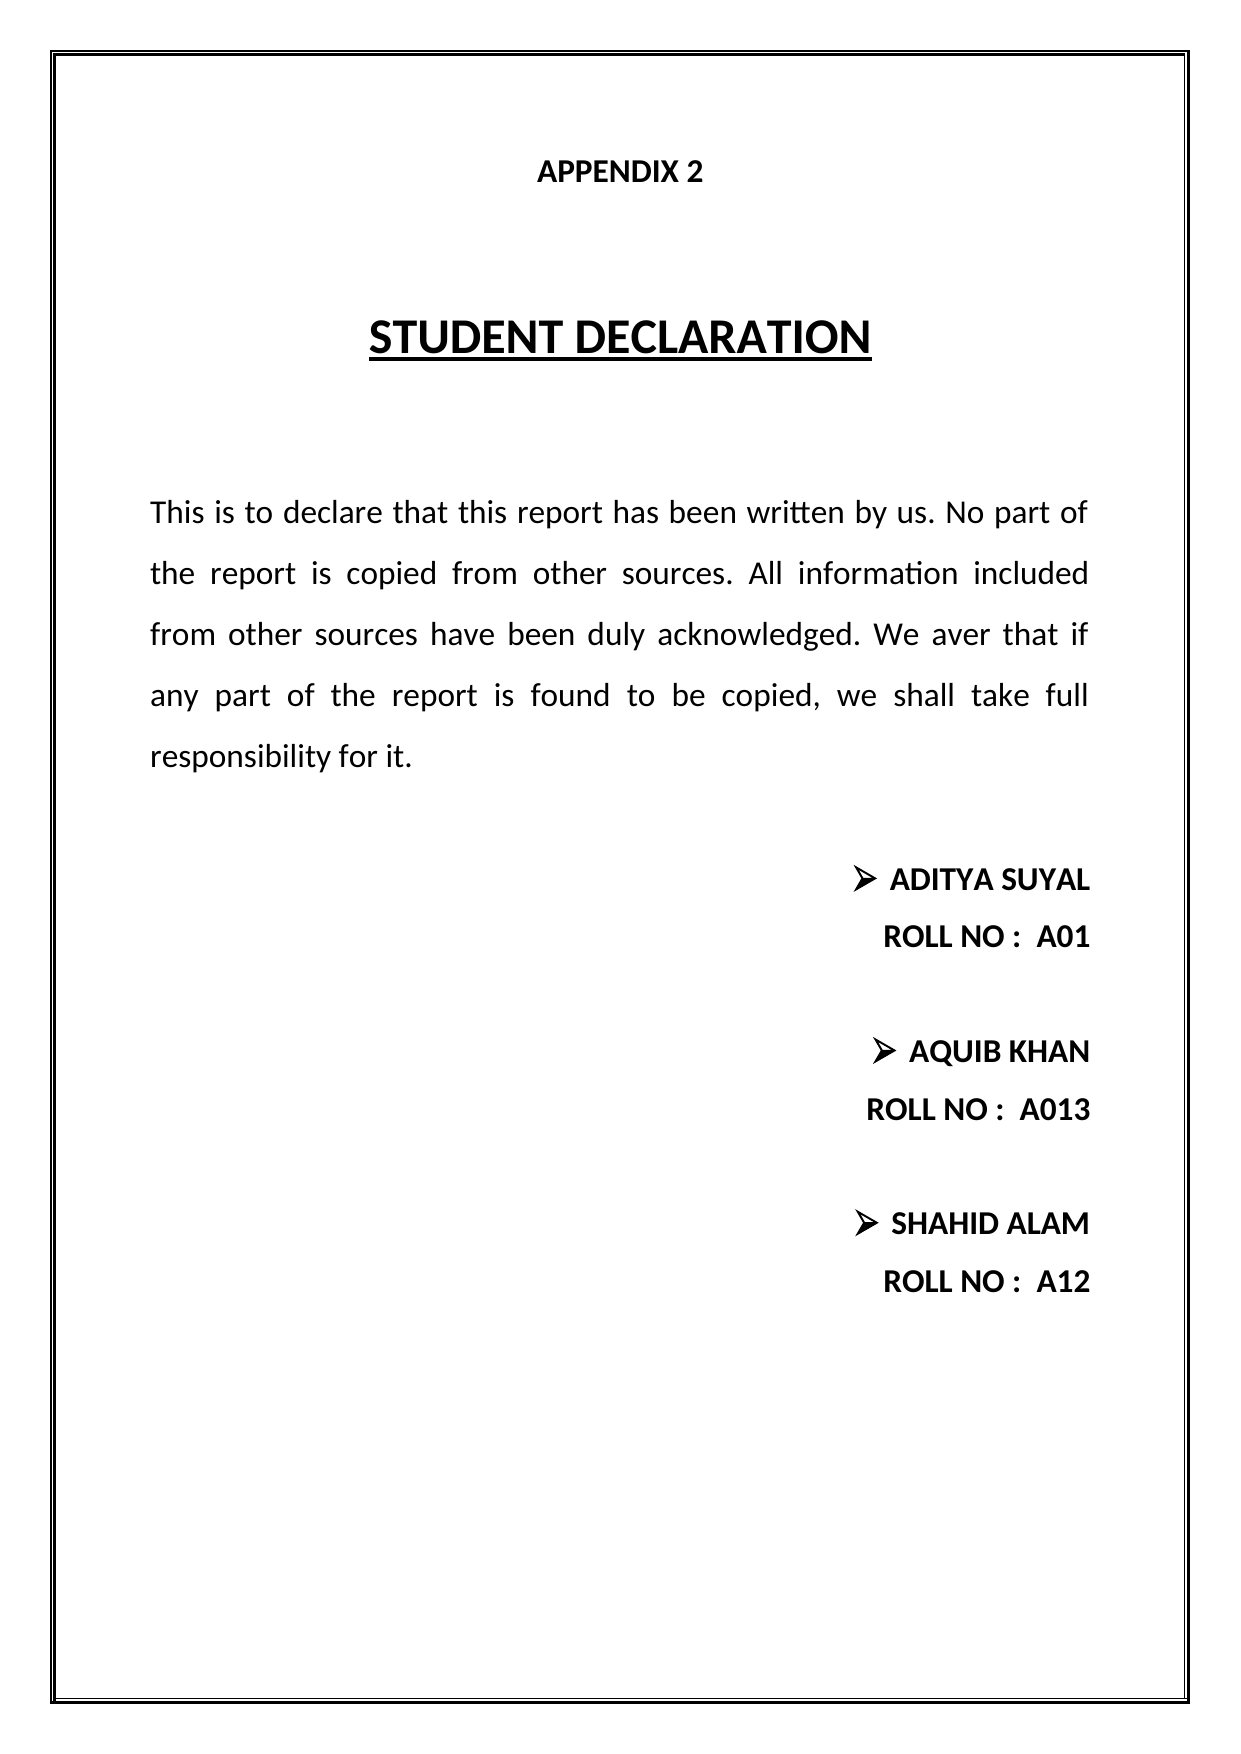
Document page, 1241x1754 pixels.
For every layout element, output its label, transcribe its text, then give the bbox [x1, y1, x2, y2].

text ROLL NO : A013 [150, 1087, 1090, 1128]
list ADITYA SUYAL [187, 858, 1090, 899]
text ROLL NO : A12 [150, 1260, 1090, 1300]
text ROLL NO : A01 [150, 915, 1090, 956]
text APPENDIX 2 [150, 150, 1090, 191]
text STUDENT DECLARATION [150, 305, 1090, 366]
list AQUIB KHAN [187, 1030, 1090, 1071]
list SHAHID ALAM [187, 1202, 1090, 1243]
text This is to declare that this report has been written by us. No part of the report is copied from other sources. All information included from other sources have been duly acknowledged. We aver that if any part of the report is found to be copied, we shall take full responsibility for it. [150, 491, 1090, 776]
